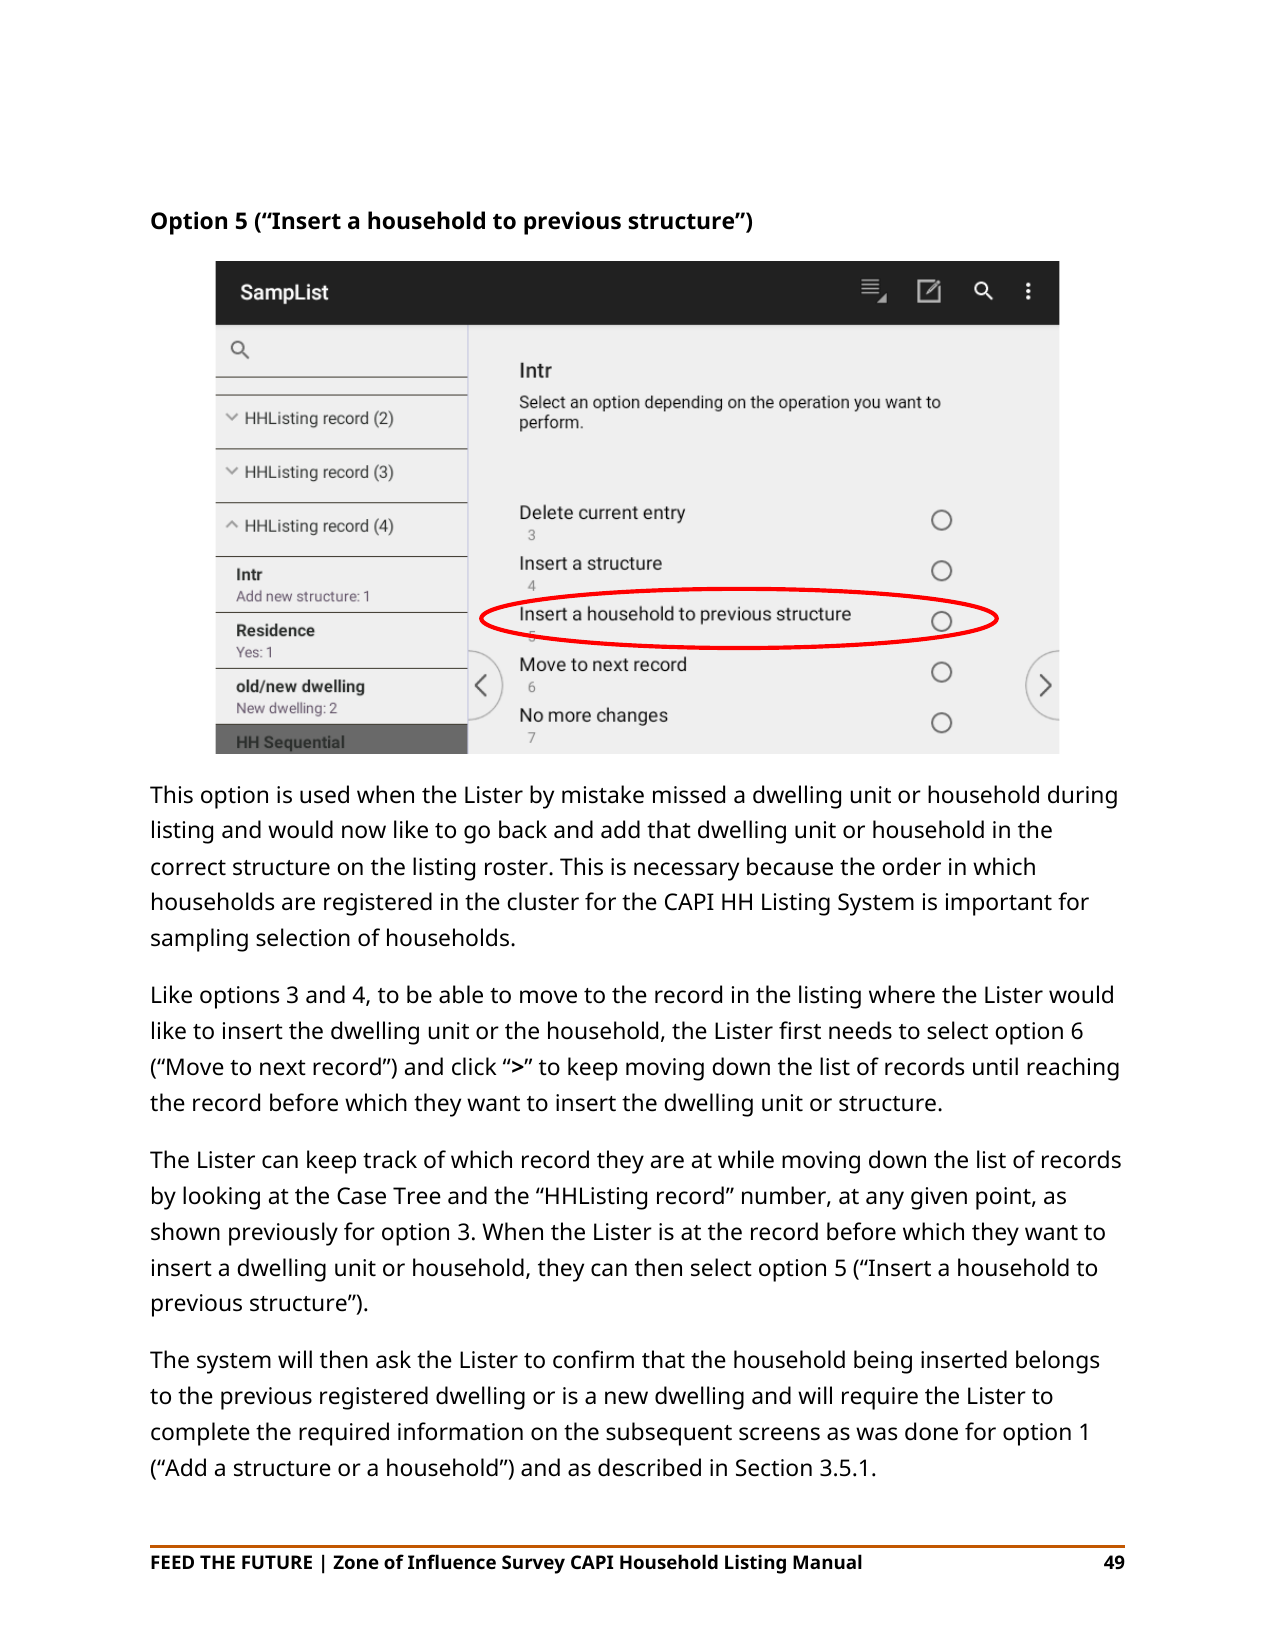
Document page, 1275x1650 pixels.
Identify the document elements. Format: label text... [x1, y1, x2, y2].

text Option 5 (“Insert a household to previous structure”) [150, 205, 1125, 236]
text This option is used when the Lister by mistake missed a dwelling unit or household during listing and would now like to go back and add that dwelling unit or household in the correct structure on the listing roster. This is necessary because the order in which households are registered in the cluster for the CAPI HH Listing System is important for sampling selection of households. [150, 778, 1125, 953]
text The system will then ask the Lister to confirm that the household being inserted belongs to the previous registered dwelling or is a new dwelling and will require the Lister to complete the required information on the subsequent screens as was done for option 1 (“Add a structure or a household”) and as described in Section 3.5.1. [150, 1344, 1125, 1483]
picture [215, 261, 1060, 754]
text The Lister can keep track of which record they are at while moving down the list of records by looking at the Case Tree and the “HHListing record” number, at any given point, as shown previously for option 3. When the Lister is at the record before which they want to insert a dwelling unit or household, they can then select option 5 (“Insert a household to previous structure”). [150, 1144, 1125, 1319]
text Like options 3 and 4, to be able to move to the record in the listing where the Lister would like to insert the dwelling unit or the household, the Lister first needs to select option 6 (“Move to next record”) and click “>” to keep moving down the list of records until reaching the record before which they want to insert the dwelling unit or structure. [150, 979, 1125, 1118]
